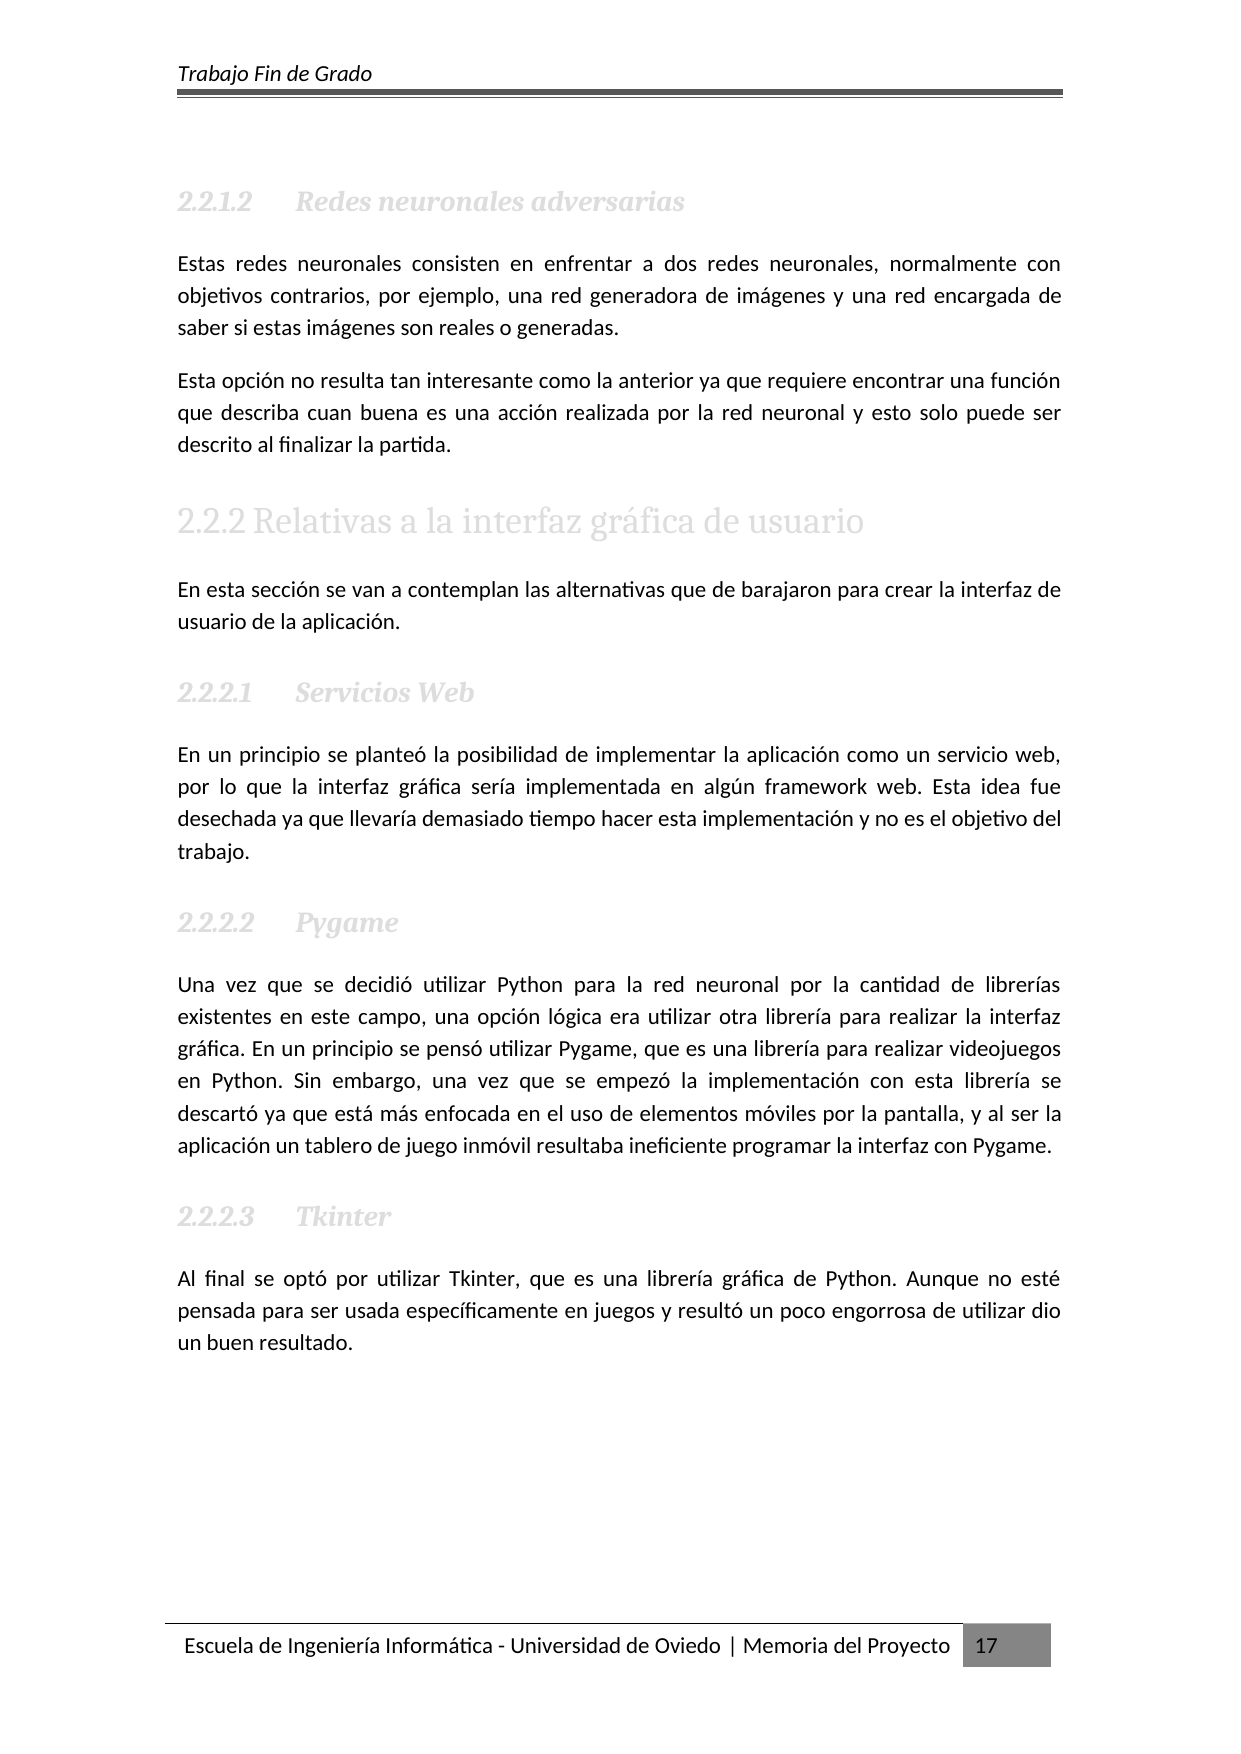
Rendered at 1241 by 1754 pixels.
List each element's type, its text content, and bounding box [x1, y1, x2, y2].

subtitle Tkinter [177, 1201, 1063, 1234]
text En esta sección se van a contemplan las alternativas que de barajaron para crear la interfaz de usuario de la aplicación. [177, 575, 1063, 635]
subtitle Redes neuronales adversarias [177, 185, 1063, 219]
text Estas redes neuronales consisten en enfrentar a dos redes neuronales, normalmente con objetivos contrarios, por ejemplo, una red generadora de imágenes y una red encargada de saber si estas imágenes son reales o generadas. [177, 249, 1063, 341]
subtitle Servicios Web [177, 677, 1063, 710]
subtitle Relativas a la interfaz gráfica de usuario [177, 500, 1063, 543]
subtitle Pygame [177, 906, 1063, 940]
text Esta opción no resulta tan interesante como la anterior ya que requiere encontrar una función que describa cuan buena es una acción realizada por la red neuronal y esto solo puede ser descrito al finalizar la partida. [177, 366, 1063, 458]
text Una vez que se decidió utilizar Python para la red neuronal por la cantidad de librerías existentes en este campo, una opción lógica era utilizar otra librería para realizar la interfaz gráfica. En un principio se pensó utilizar Pygame, que es una librería para realizar videojuegos en Python. Sin embargo, una vez que se empezó la implementación con esta librería se descartó ya que está más enfocada en el uso de elementos móviles por la pantalla, y al ser la aplicación un tablero de juego inmóvil resultaba ineficiente programar la interfaz con Pygame. [177, 970, 1063, 1159]
text Al final se optó por utilizar Tkinter, que es una librería gráfica de Python. Aunque no esté pensada para ser usada específicamente en juegos y resultó un poco engorrosa de utilizar dio un buen resultado. [177, 1264, 1063, 1357]
text En un principio se planteó la posibilidad de implementar la aplicación como un servicio web, por lo que la interfaz gráfica sería implementada en algún framework web. Esta idea fue desechada ya que llevaría demasiado tiempo hacer esta implementación y no es el objetivo del trabajo. [177, 740, 1063, 865]
